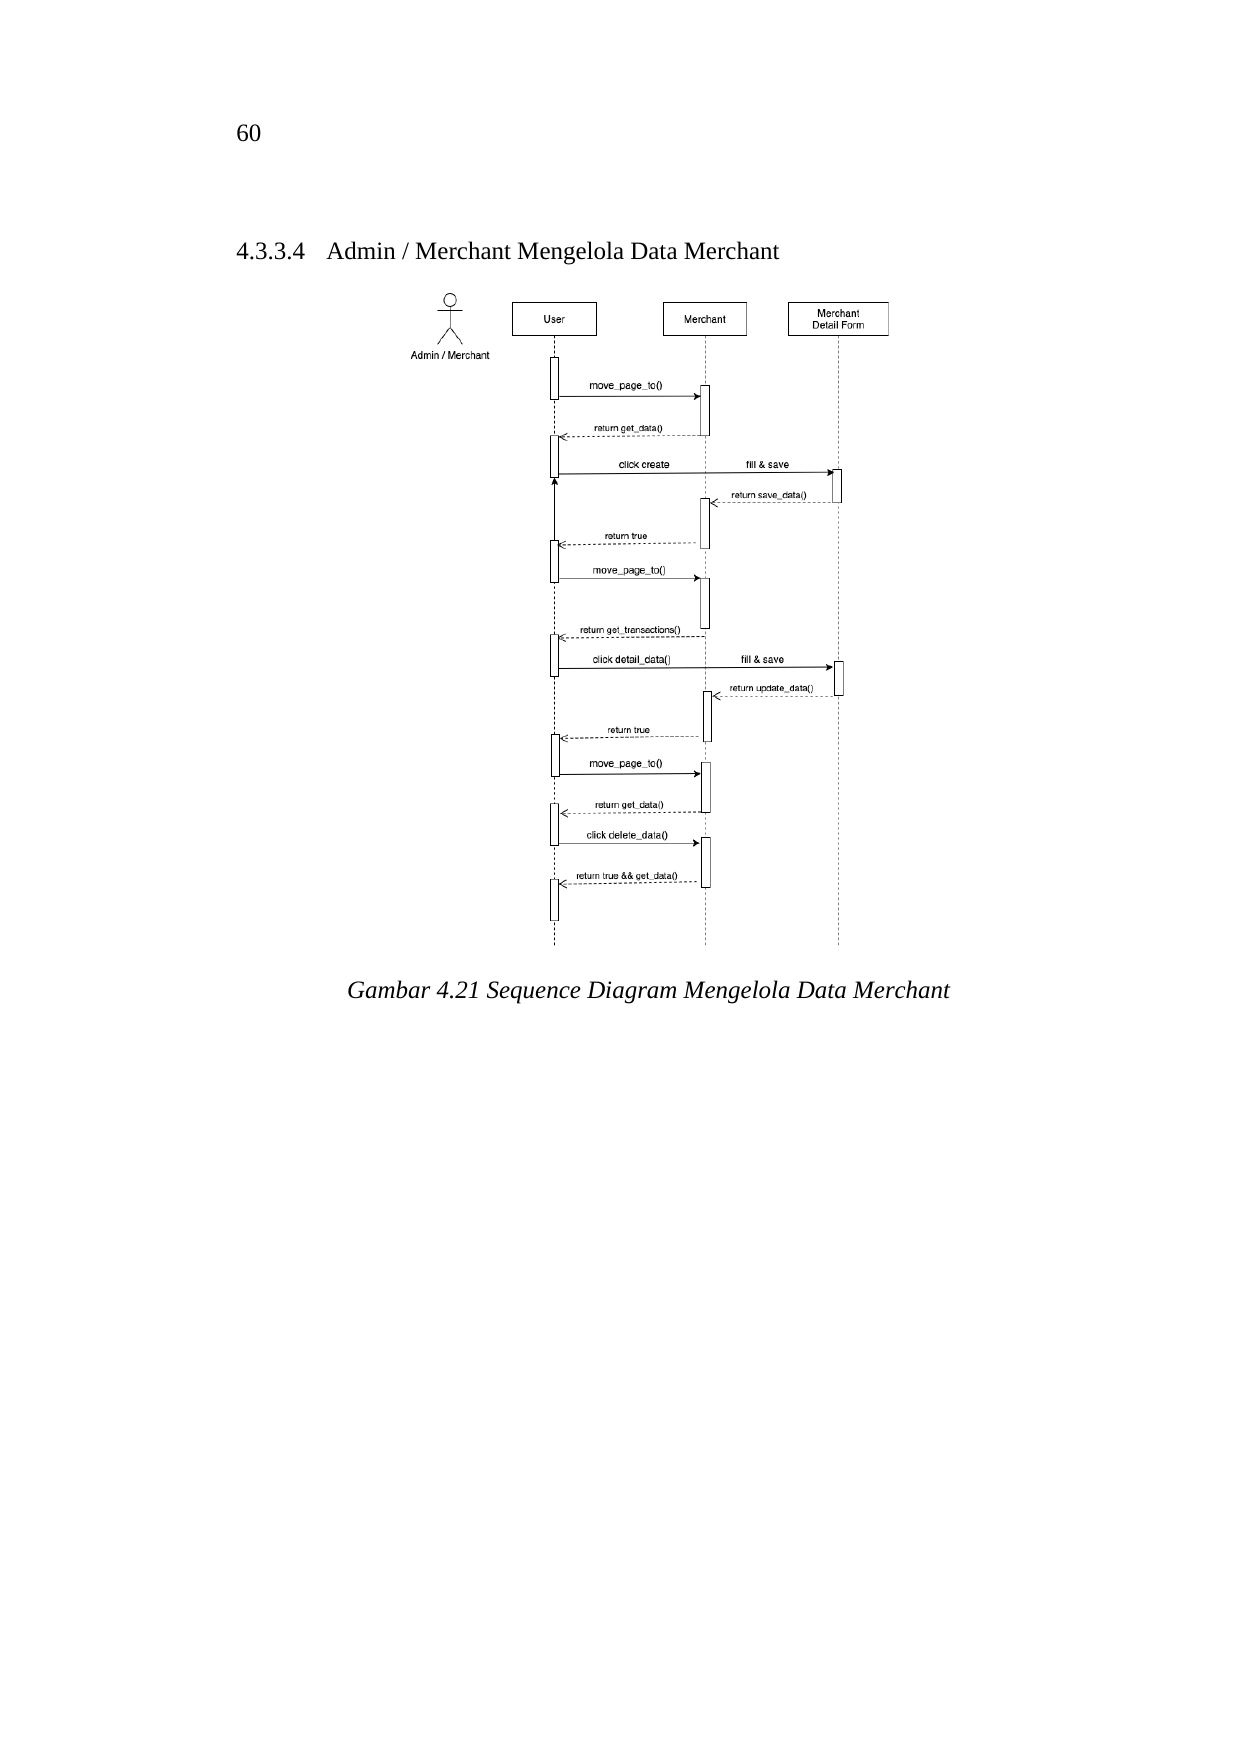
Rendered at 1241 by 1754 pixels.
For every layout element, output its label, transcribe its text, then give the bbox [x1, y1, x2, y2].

subtitle Admin / Merchant Mengelola Data Merchant [236, 236, 1063, 265]
picture [410, 293, 889, 946]
